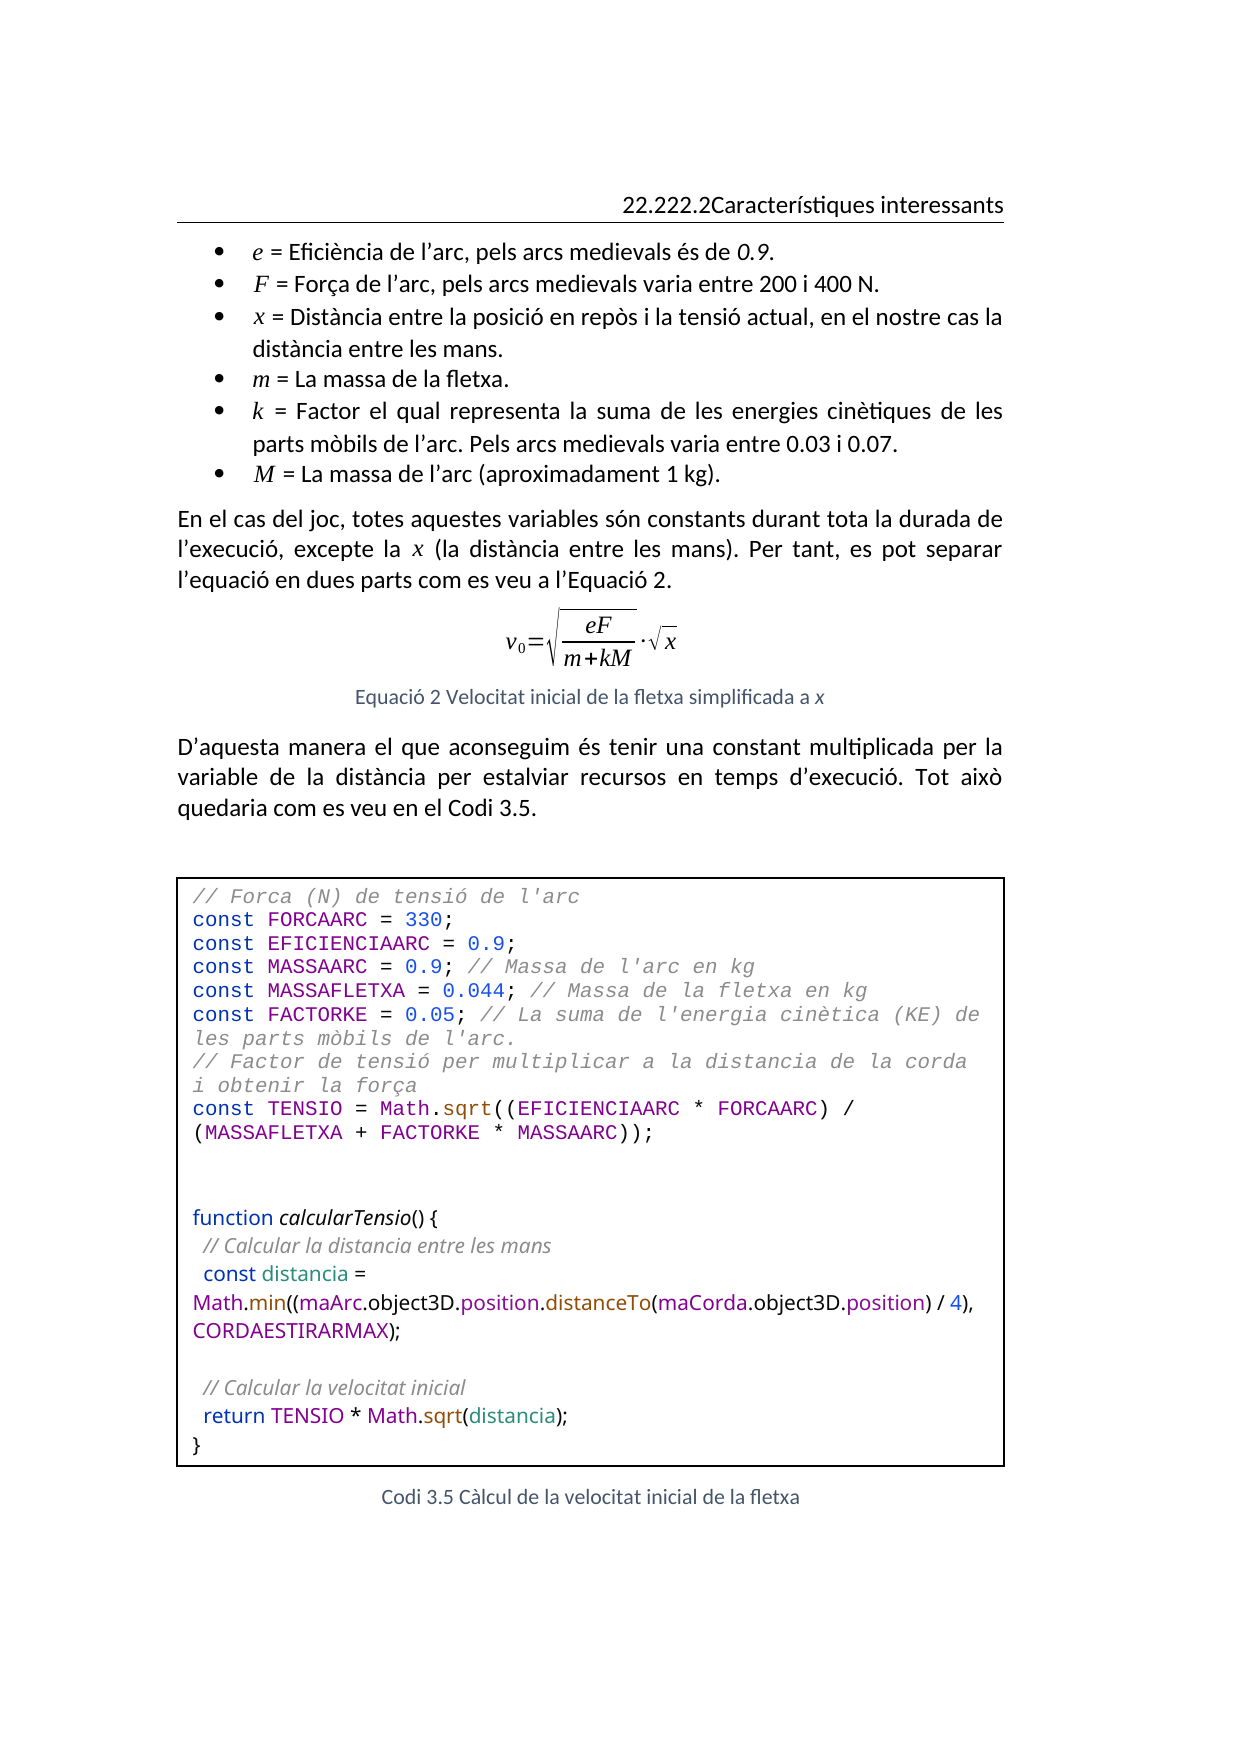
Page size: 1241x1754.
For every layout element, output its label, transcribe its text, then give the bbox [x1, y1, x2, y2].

list = Distància entre la posició en repòs i la tensió actual, en el nostre cas la distància entre les mans. [215, 301, 1004, 363]
list = Força de l’arc, pels arcs medievals varia entre 200 i 400 N. [215, 268, 1004, 301]
list = Factor el qual representa la suma de les energies cinètiques de les parts mòbils de l’arc. Pels arcs medievals varia entre 0.03 i 0.07. [215, 396, 1004, 458]
text Codi 3.5 Càlcul de la velocitat inicial de la fletxa [177, 1483, 1004, 1509]
text En el cas del joc, totes aquestes variables són constants durant tota la durada de l’execució, excepte la (la distància entre les mans). Per tant, es pot separar l’equació en dues parts com es veu a l’Equació 2. [177, 503, 1004, 594]
list = La massa de l’arc (aproximadament 1 kg). [215, 458, 1004, 490]
list = Eficiència de l’arc, pels arcs medievals és de 0.9. [215, 236, 1004, 268]
text D’aquesta manera el que aconseguim és tenir una constant multiplicada per la variable de la distància per estalviar recursos en temps d’execució. Tot això quedaria com es veu en el Codi 3.5. [177, 731, 1004, 823]
text Equació 2 Velocitat inicial de la fletxa simplificada a x [177, 683, 1004, 710]
list = La massa de la fletxa. [215, 363, 1004, 396]
